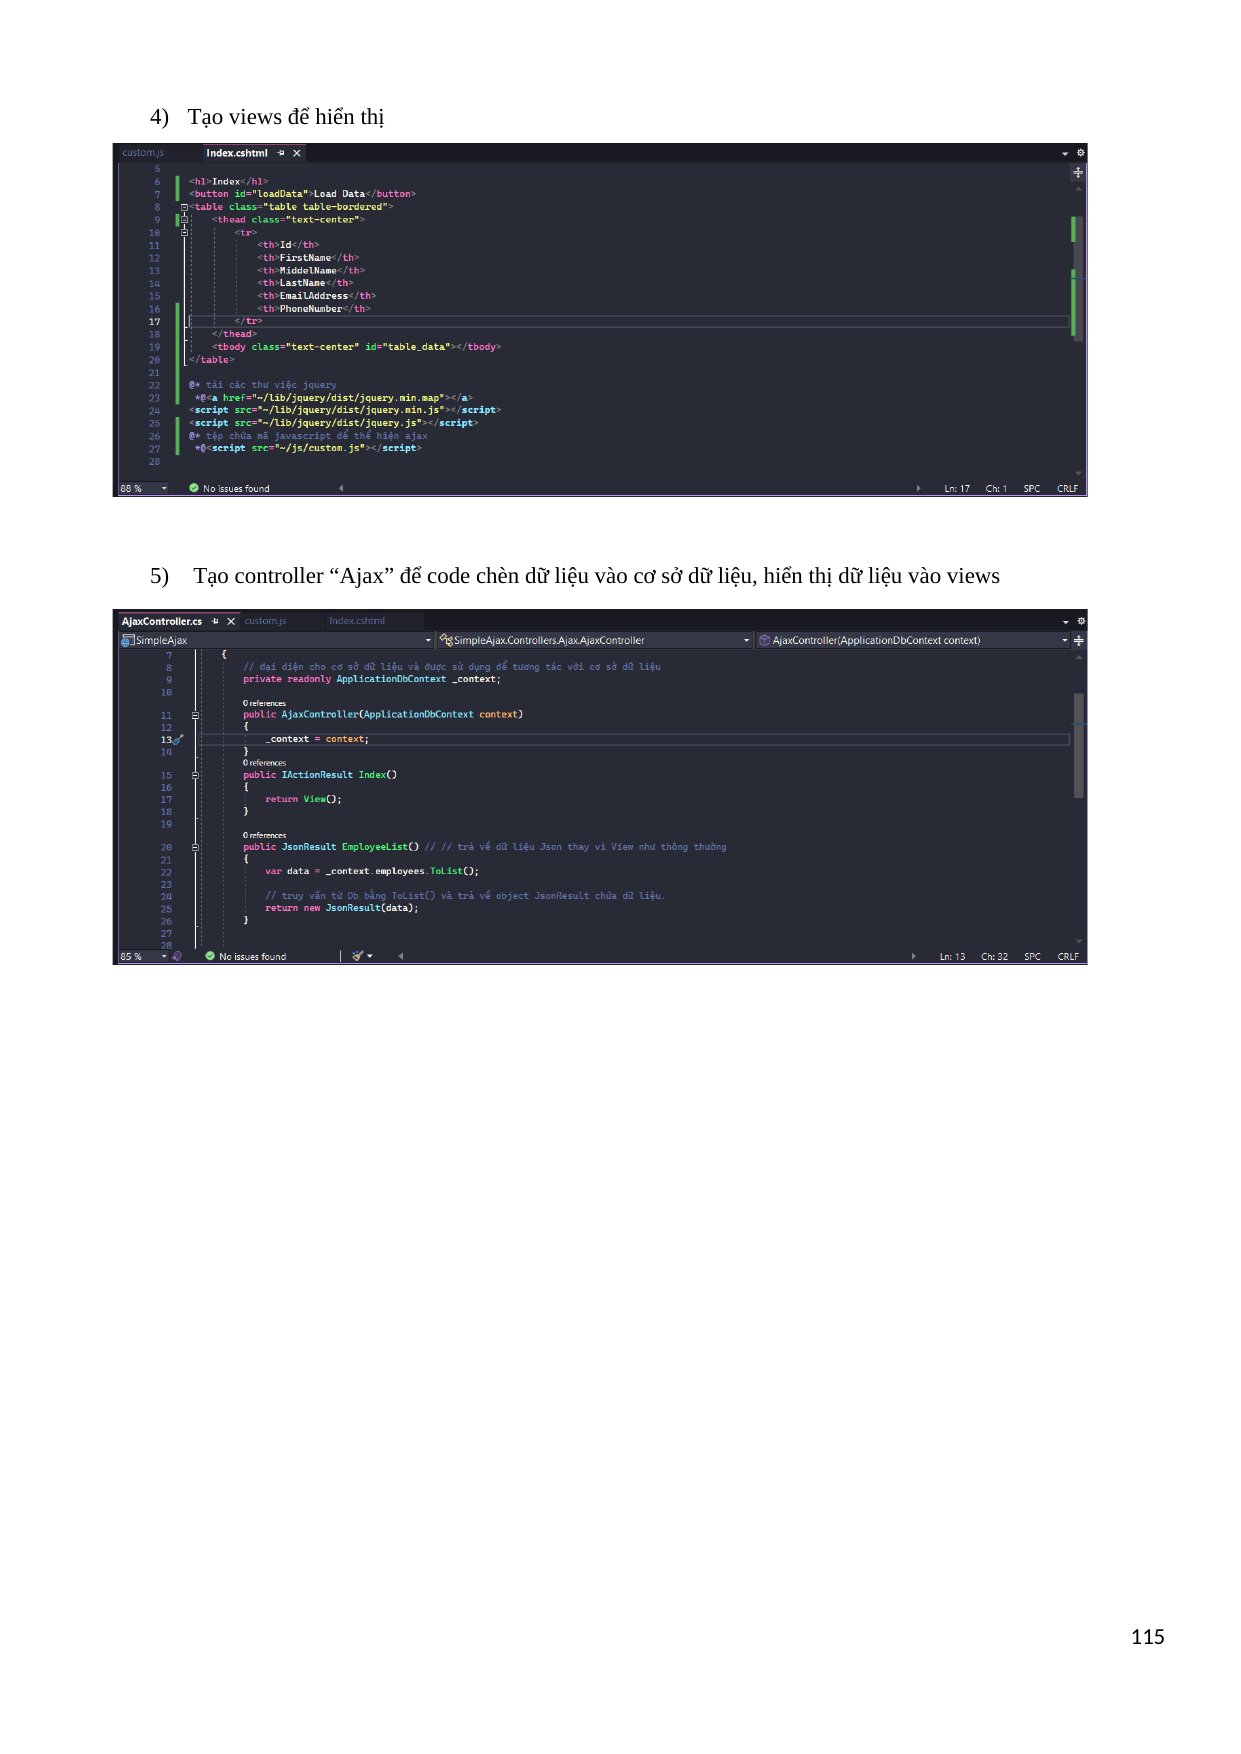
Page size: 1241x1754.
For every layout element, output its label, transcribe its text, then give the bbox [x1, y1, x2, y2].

list Tạo controller “Ajax” để code chèn dữ liệu vào cơ sở dữ liệu, hiển thị dữ liệu vào views [150, 562, 1165, 589]
picture [112, 609, 1088, 965]
list Tạo views để hiển thị [150, 103, 1165, 129]
picture [112, 143, 1088, 497]
